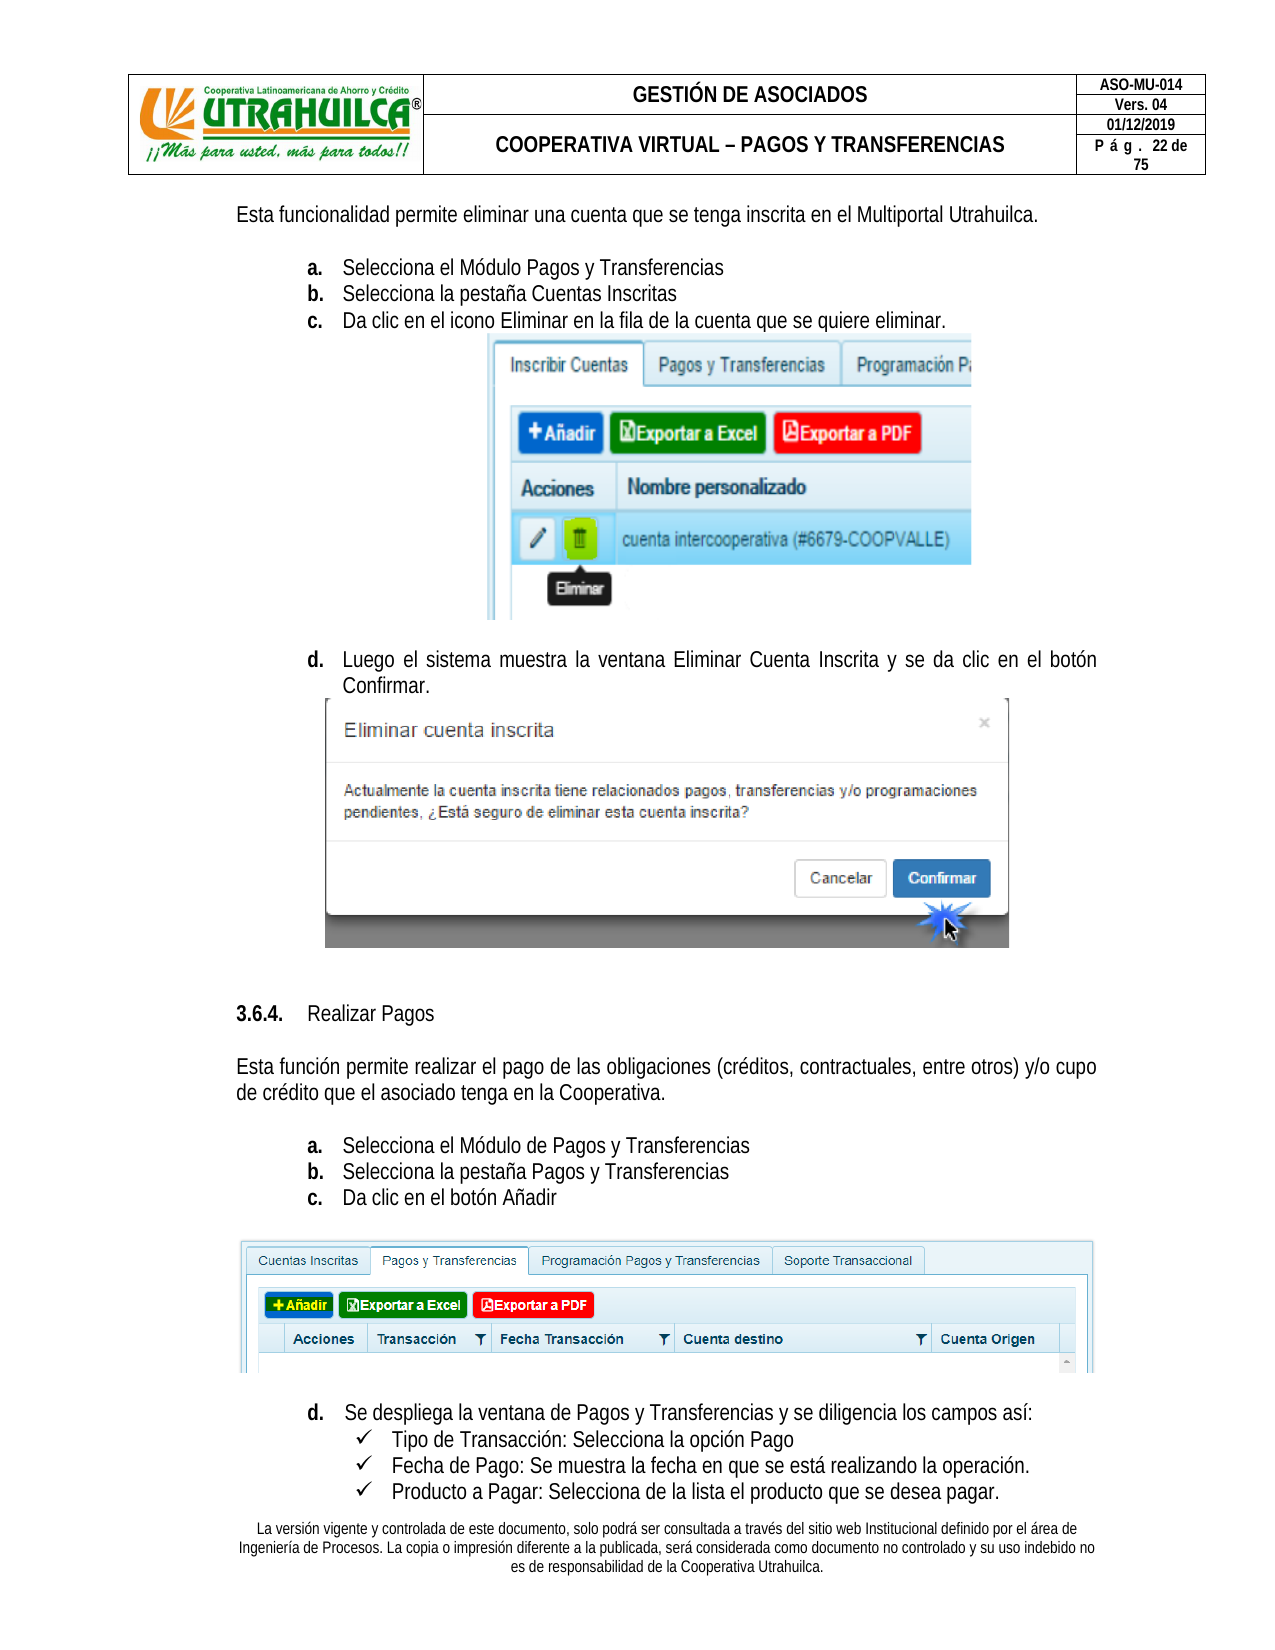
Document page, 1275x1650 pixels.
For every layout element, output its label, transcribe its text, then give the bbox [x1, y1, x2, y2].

list Selecciona el Módulo Pagos y Transferencias [307, 254, 1098, 280]
text Esta función permite realizar el pago de las obligaciones (créditos, contractuales, entre otros) y/o cupo de crédito que el asociado tenga en la Cooperativa. [236, 1053, 1098, 1105]
list Realizar Pagos [236, 1000, 1098, 1026]
text Esta funcionalidad permite eliminar una cuenta que se tenga inscrita en el Multiportal Utrahuilca. [236, 201, 1098, 227]
list Da clic en el botón Añadir [307, 1184, 1098, 1211]
list Producto a Pagar: Selecciona de la lista el producto que se desea pagar. [354, 1478, 1098, 1504]
list Luego el sistema muestra la ventana Eliminar Cuenta Inscrita y se da clic en el botón Confirmar. [307, 646, 1098, 699]
picture [486, 332, 974, 620]
list Fecha de Pago: Se muestra la fecha en que se está realizando la operación. [354, 1452, 1098, 1478]
picture [236, 1237, 1098, 1373]
list Se despliega la ventana de Pagos y Transferencias y se diligencia los campos así: [307, 1399, 1098, 1426]
list Da clic en el icono Eliminar en la fila de la cuenta que se quiere eliminar. [307, 307, 1098, 333]
picture [139, 86, 422, 162]
list Tipo de Transacción: Selecciona la opción Pago [354, 1426, 1098, 1452]
list Selecciona la pestaña Cuentas Inscritas [307, 280, 1098, 307]
picture [325, 698, 1010, 948]
list Selecciona la pestaña Pagos y Transferencias [307, 1158, 1098, 1184]
list Selecciona el Módulo de Pagos y Transferencias [307, 1132, 1098, 1158]
